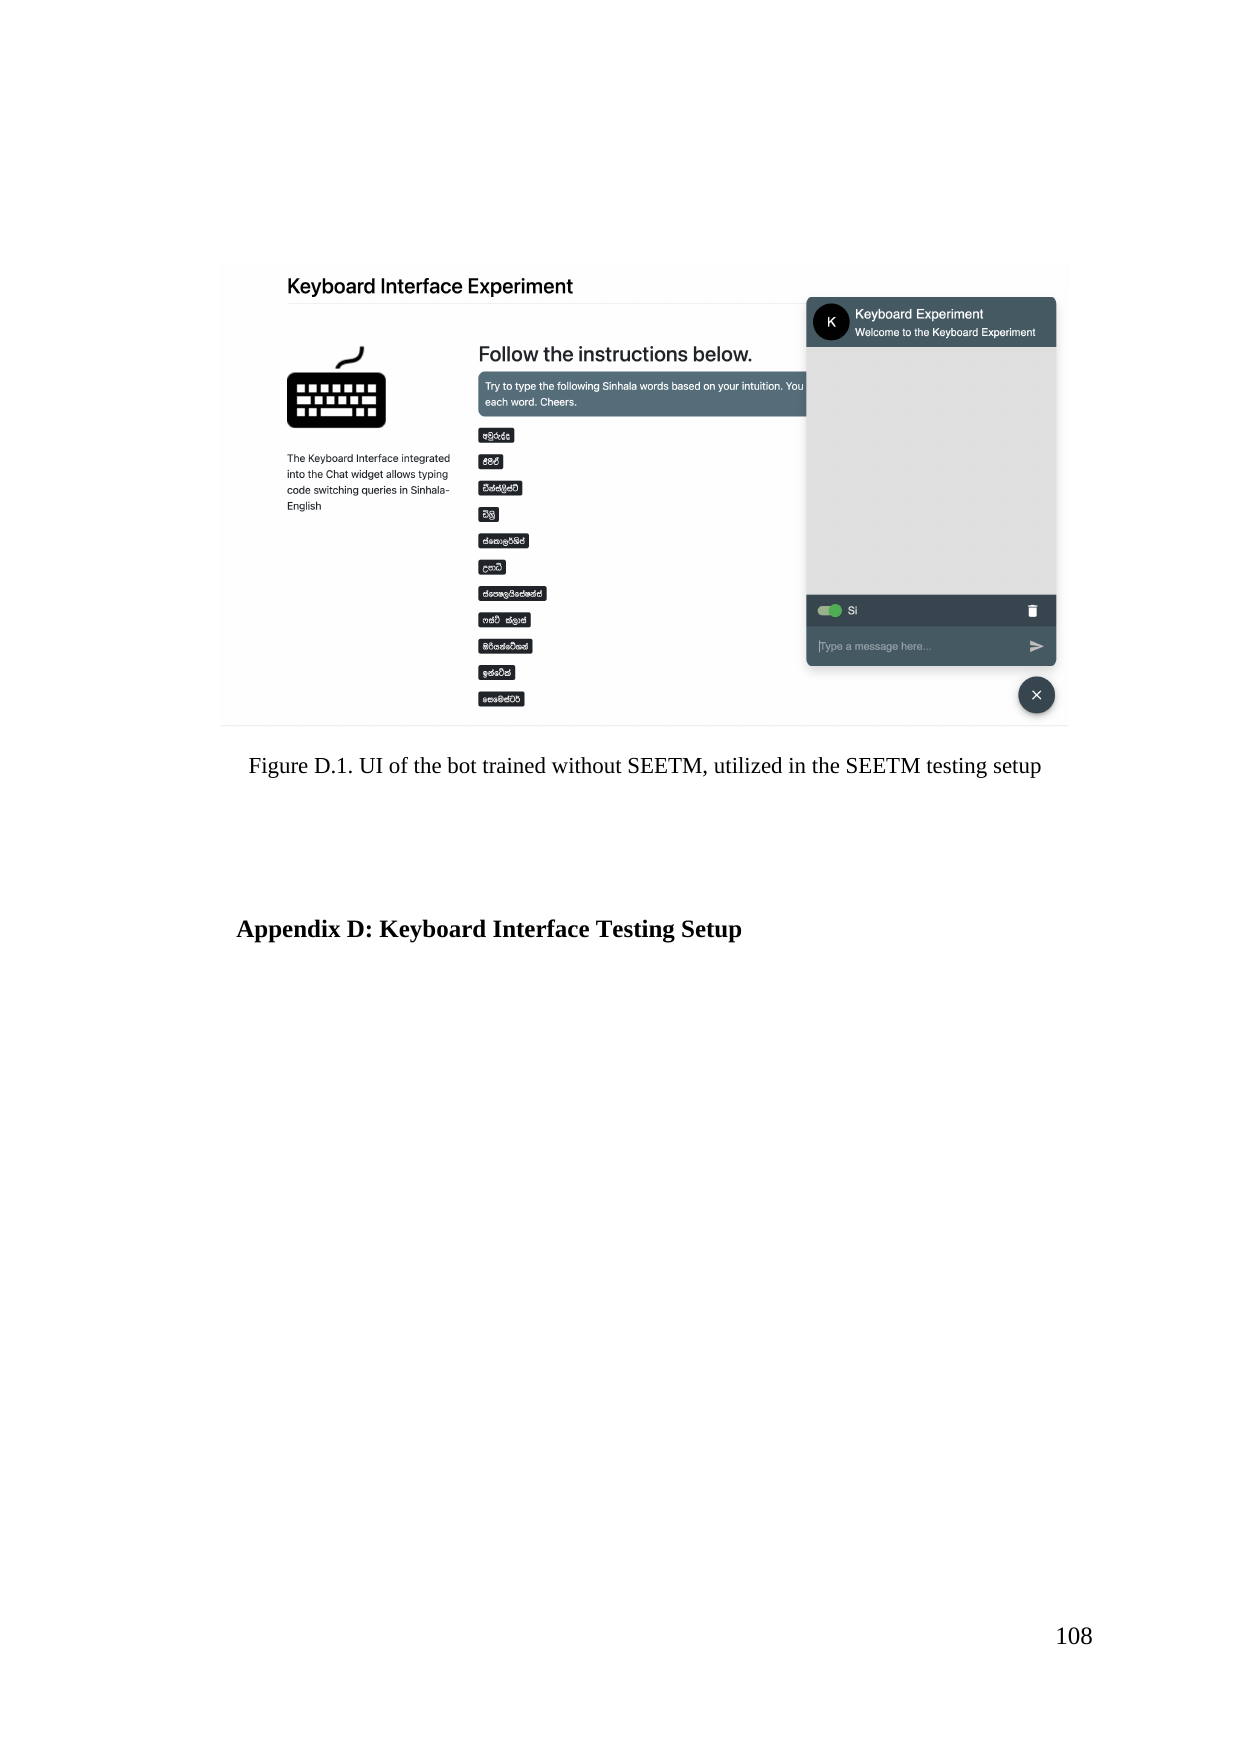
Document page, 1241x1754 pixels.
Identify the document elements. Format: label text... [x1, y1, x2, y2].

picture [220, 262, 1069, 727]
subtitle Appendix D: Keyboard Interface Testing Setup [236, 914, 1092, 943]
